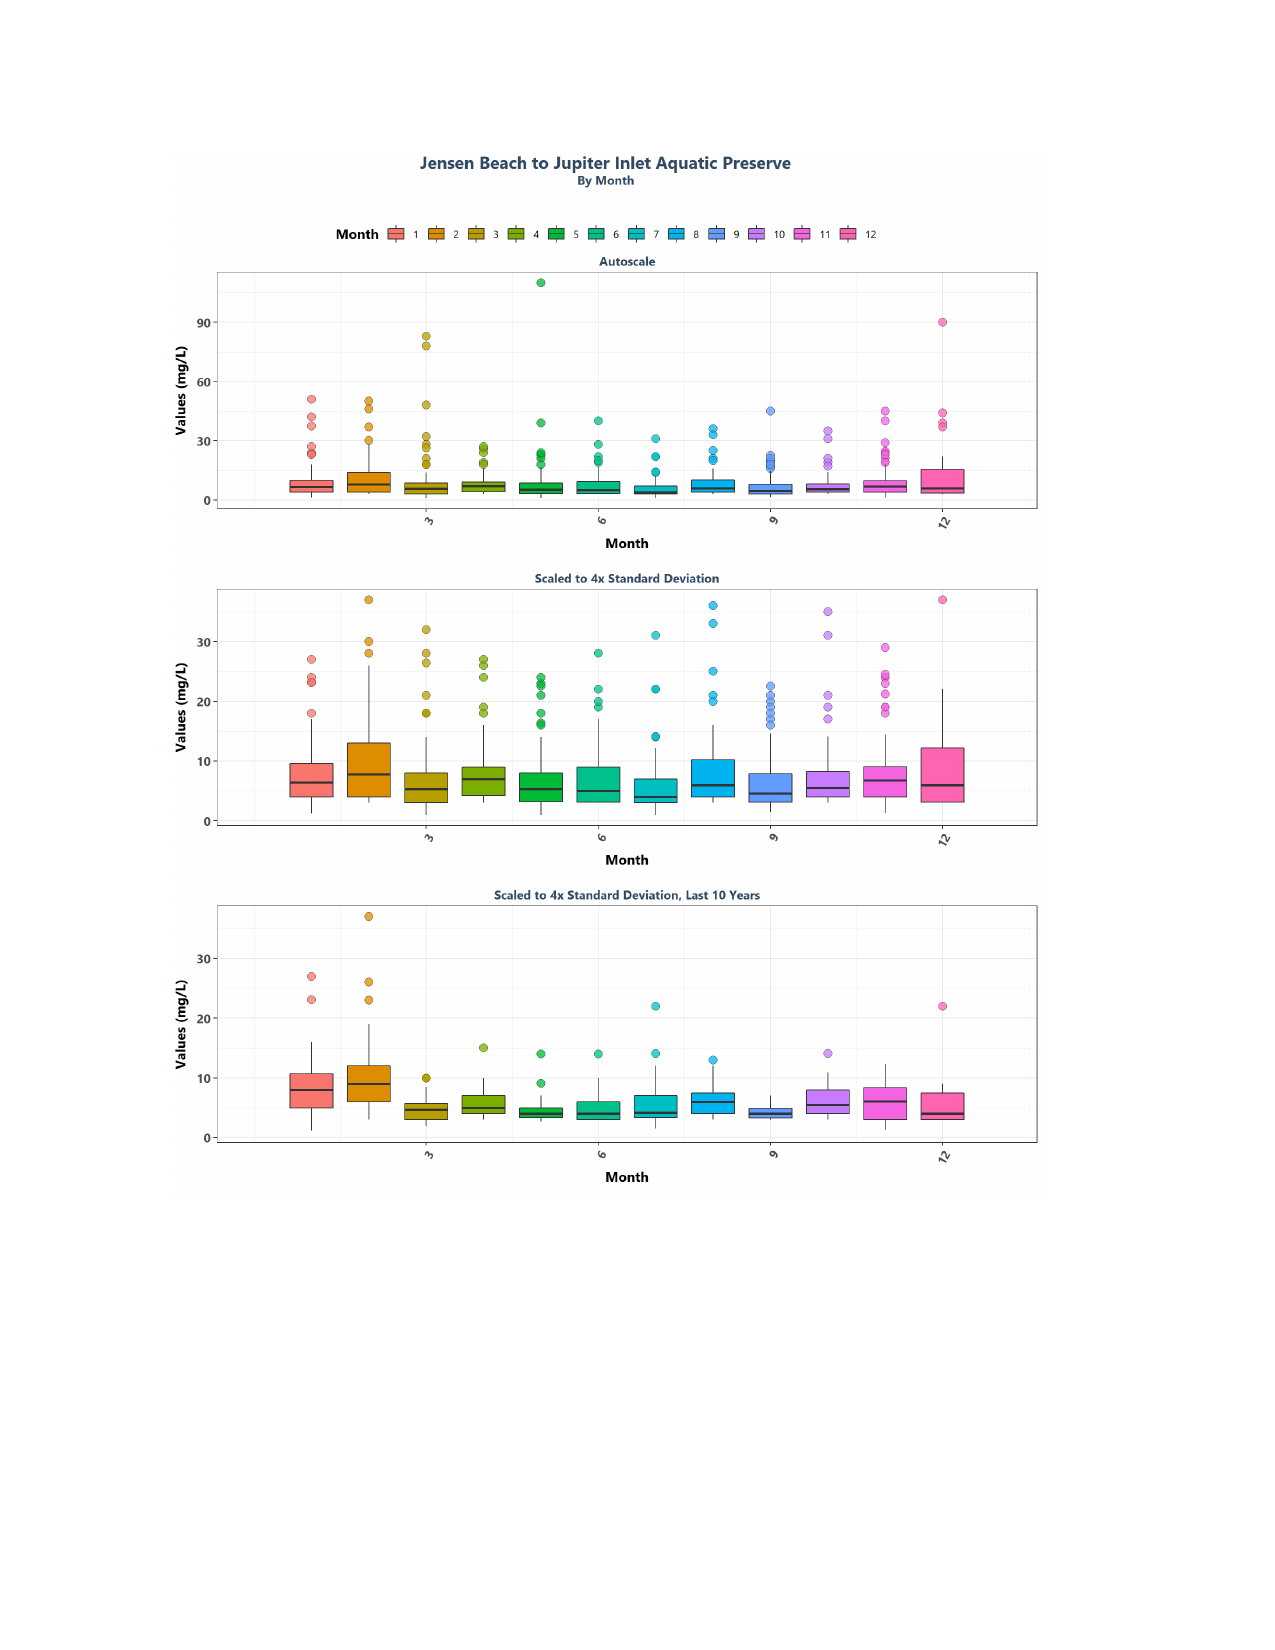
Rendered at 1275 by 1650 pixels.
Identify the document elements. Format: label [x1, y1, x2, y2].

picture [168, 150, 1044, 1200]
